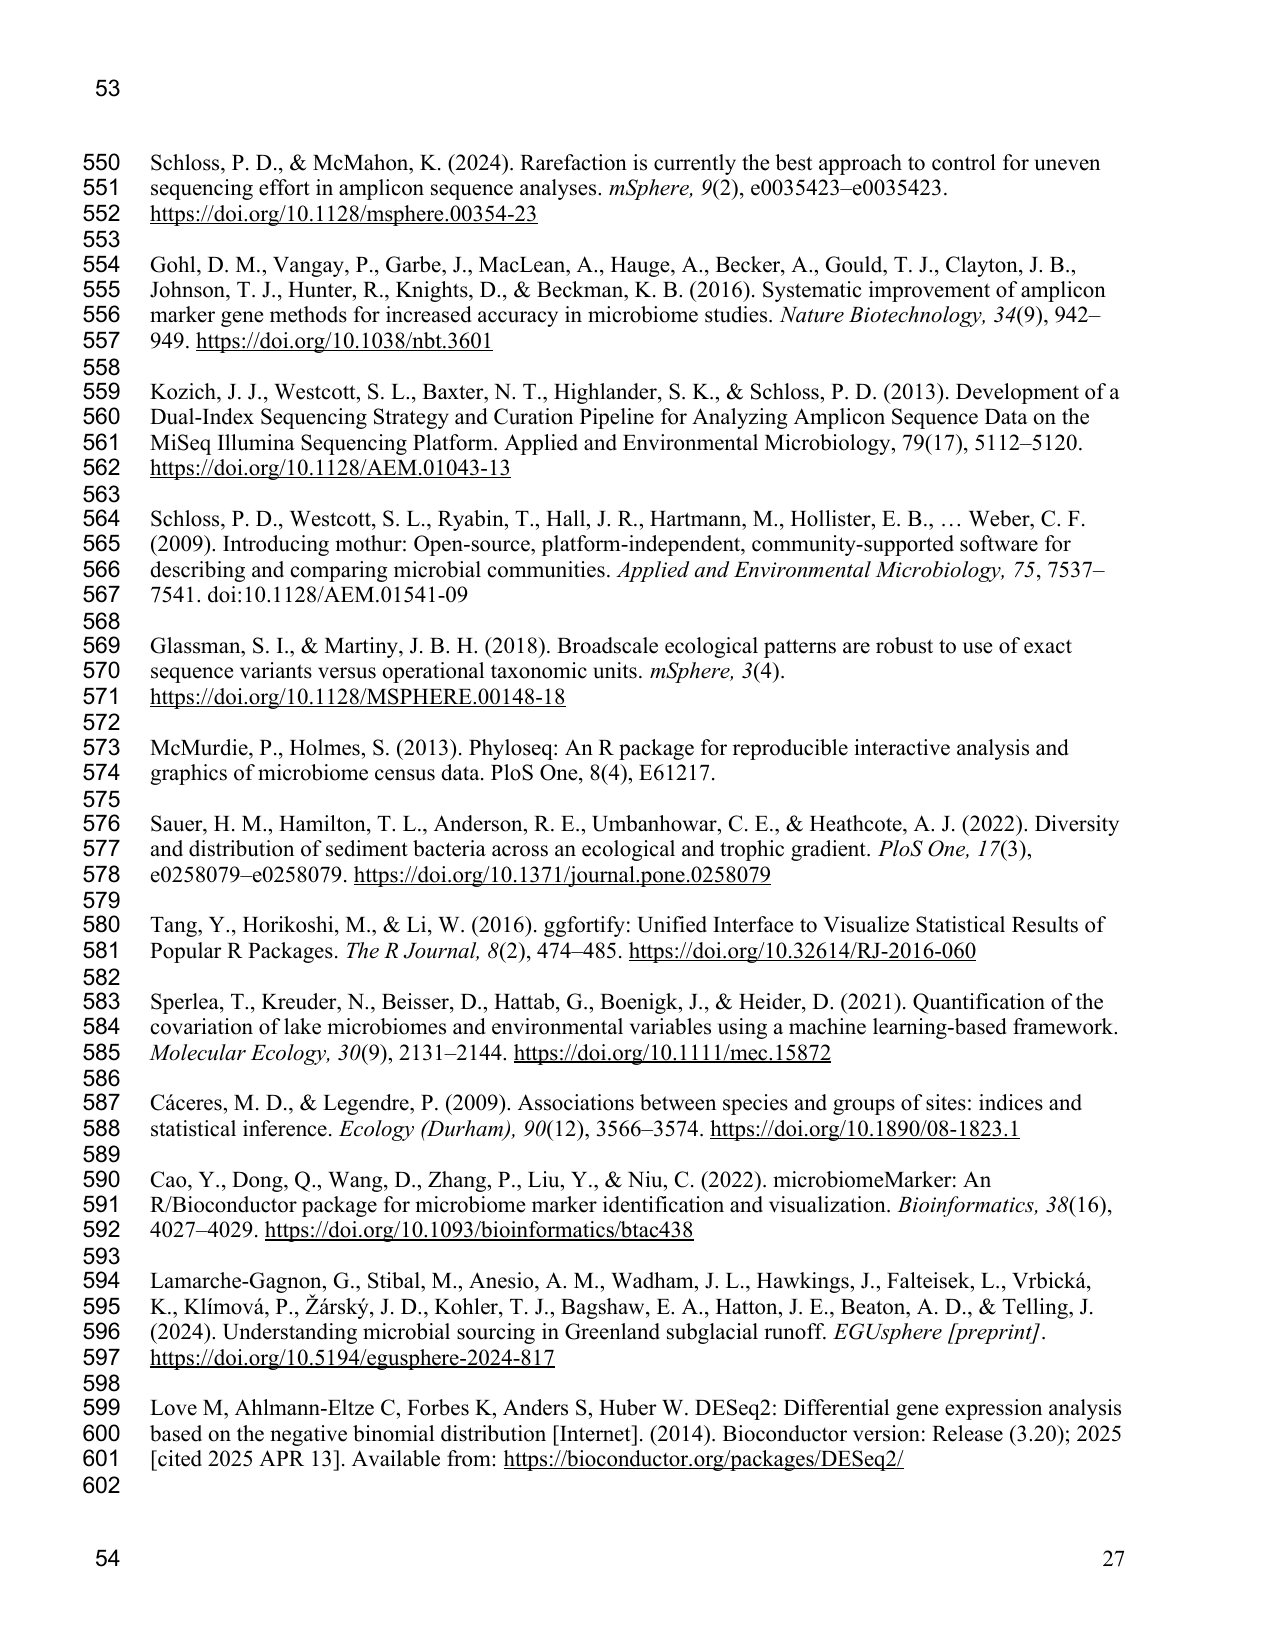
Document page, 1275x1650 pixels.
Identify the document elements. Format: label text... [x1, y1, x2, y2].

text Schloss, P. D., Westcott, S. L., Ryabin, T., Hall, J. R., Hartmann, M., Hollister, E. B., … Weber, C. F. (2009). Introducing mothur: Open-source, platform-independent, community-supported software for describing and comparing microbial communities. Applied and Environmental Microbiology, 75, 7537–7541. doi:10.1128/AEM.01541-09 [150, 506, 1125, 607]
text Kozich, J. J., Westcott, S. L., Baxter, N. T., Highlander, S. K., & Schloss, P. D. (2013). Development of a Dual-Index Sequencing Strategy and Curation Pipeline for Analyzing Amplicon Sequence Data on the MiSeq Illumina Sequencing Platform. Applied and Environmental Microbiology, 79(17), 5112–5120. https://doi.org/10.1128/AEM.01043-13 [150, 379, 1125, 480]
text Sperlea, T., Kreuder, N., Beisser, D., Hattab, G., Boenigk, J., & Heider, D. (2021). Quantification of the covariation of lake microbiomes and environmental variables using a machine learning‐based framework. Molecular Ecology, 30(9), 2131–2144. https://doi.org/10.1111/mec.15872 [150, 989, 1125, 1065]
text Tang, Y., Horikoshi, M., & Li, W. (2016). ggfortify: Unified Interface to Visualize Statistical Results of Popular R Packages. The R Journal, 8(2), 474–485. https://doi.org/10.32614/RJ-2016-060 [150, 912, 1125, 963]
text Lamarche-Gagnon, G., Stibal, M., Anesio, A. M., Wadham, J. L., Hawkings, J., Falteisek, L., Vrbická, K., Klímová, P., Žárský, J. D., Kohler, T. J., Bagshaw, E. A., Hatton, J. E., Beaton, A. D., & Telling, J. (2024). Understanding microbial sourcing in Greenland subglacial runoff. EGUsphere [preprint]. https://doi.org/10.5194/egusphere-2024-817 [150, 1268, 1125, 1370]
text Sauer, H. M., Hamilton, T. L., Anderson, R. E., Umbanhowar, C. E., & Heathcote, A. J. (2022). Diversity and distribution of sediment bacteria across an ecological and trophic gradient. PloS One, 17(3), e0258079–e0258079. https://doi.org/10.1371/journal.pone.0258079 [150, 811, 1125, 887]
text Cao, Y., Dong, Q., Wang, D., Zhang, P., Liu, Y., & Niu, C. (2022). microbiomeMarker: An R/Bioconductor package for microbiome marker identification and visualization. Bioinformatics, 38(16), 4027–4029. https://doi.org/10.1093/bioinformatics/btac438 [150, 1167, 1125, 1243]
text Love M, Ahlmann-Eltze C, Forbes K, Anders S, Huber W. DESeq2: Differential gene expression analysis based on the negative binomial distribution [Internet]. (2014). Bioconductor version: Release (3.20); 2025 [cited 2025 APR 13]. Available from: https://bioconductor.org/packages/DESeq2/ [150, 1395, 1125, 1472]
text Schloss, P. D., & McMahon, K. (2024). Rarefaction is currently the best approach to control for uneven sequencing effort in amplicon sequence analyses. mSphere, 9(2), e0035423–e0035423. https://doi.org/10.1128/msphere.00354-23 [150, 150, 1125, 226]
text McMurdie, P., Holmes, S. (2013). Phyloseq: An R package for reproducible interactive analysis and graphics of microbiome census data. PloS One, 8(4), E61217. [150, 734, 1125, 785]
text Glassman, S. I., & Martiny, J. B. H. (2018). Broadscale ecological patterns are robust to use of exact sequence variants versus operational taxonomic units. mSphere, 3(4). https://doi.org/10.1128/MSPHERE.00148-18 [150, 633, 1125, 709]
text Cáceres, M. D., & Legendre, P. (2009). Associations between species and groups of sites: indices and statistical inference. Ecology (Durham), 90(12), 3566–3574. https://doi.org/10.1890/08-1823.1 [150, 1090, 1125, 1141]
text Gohl, D. M., Vangay, P., Garbe, J., MacLean, A., Hauge, A., Becker, A., Gould, T. J., Clayton, J. B., Johnson, T. J., Hunter, R., Knights, D., & Beckman, K. B. (2016). Systematic improvement of amplicon marker gene methods for increased accuracy in microbiome studies. Nature Biotechnology, 34(9), 942–949. https://doi.org/10.1038/nbt.3601 [150, 252, 1125, 353]
